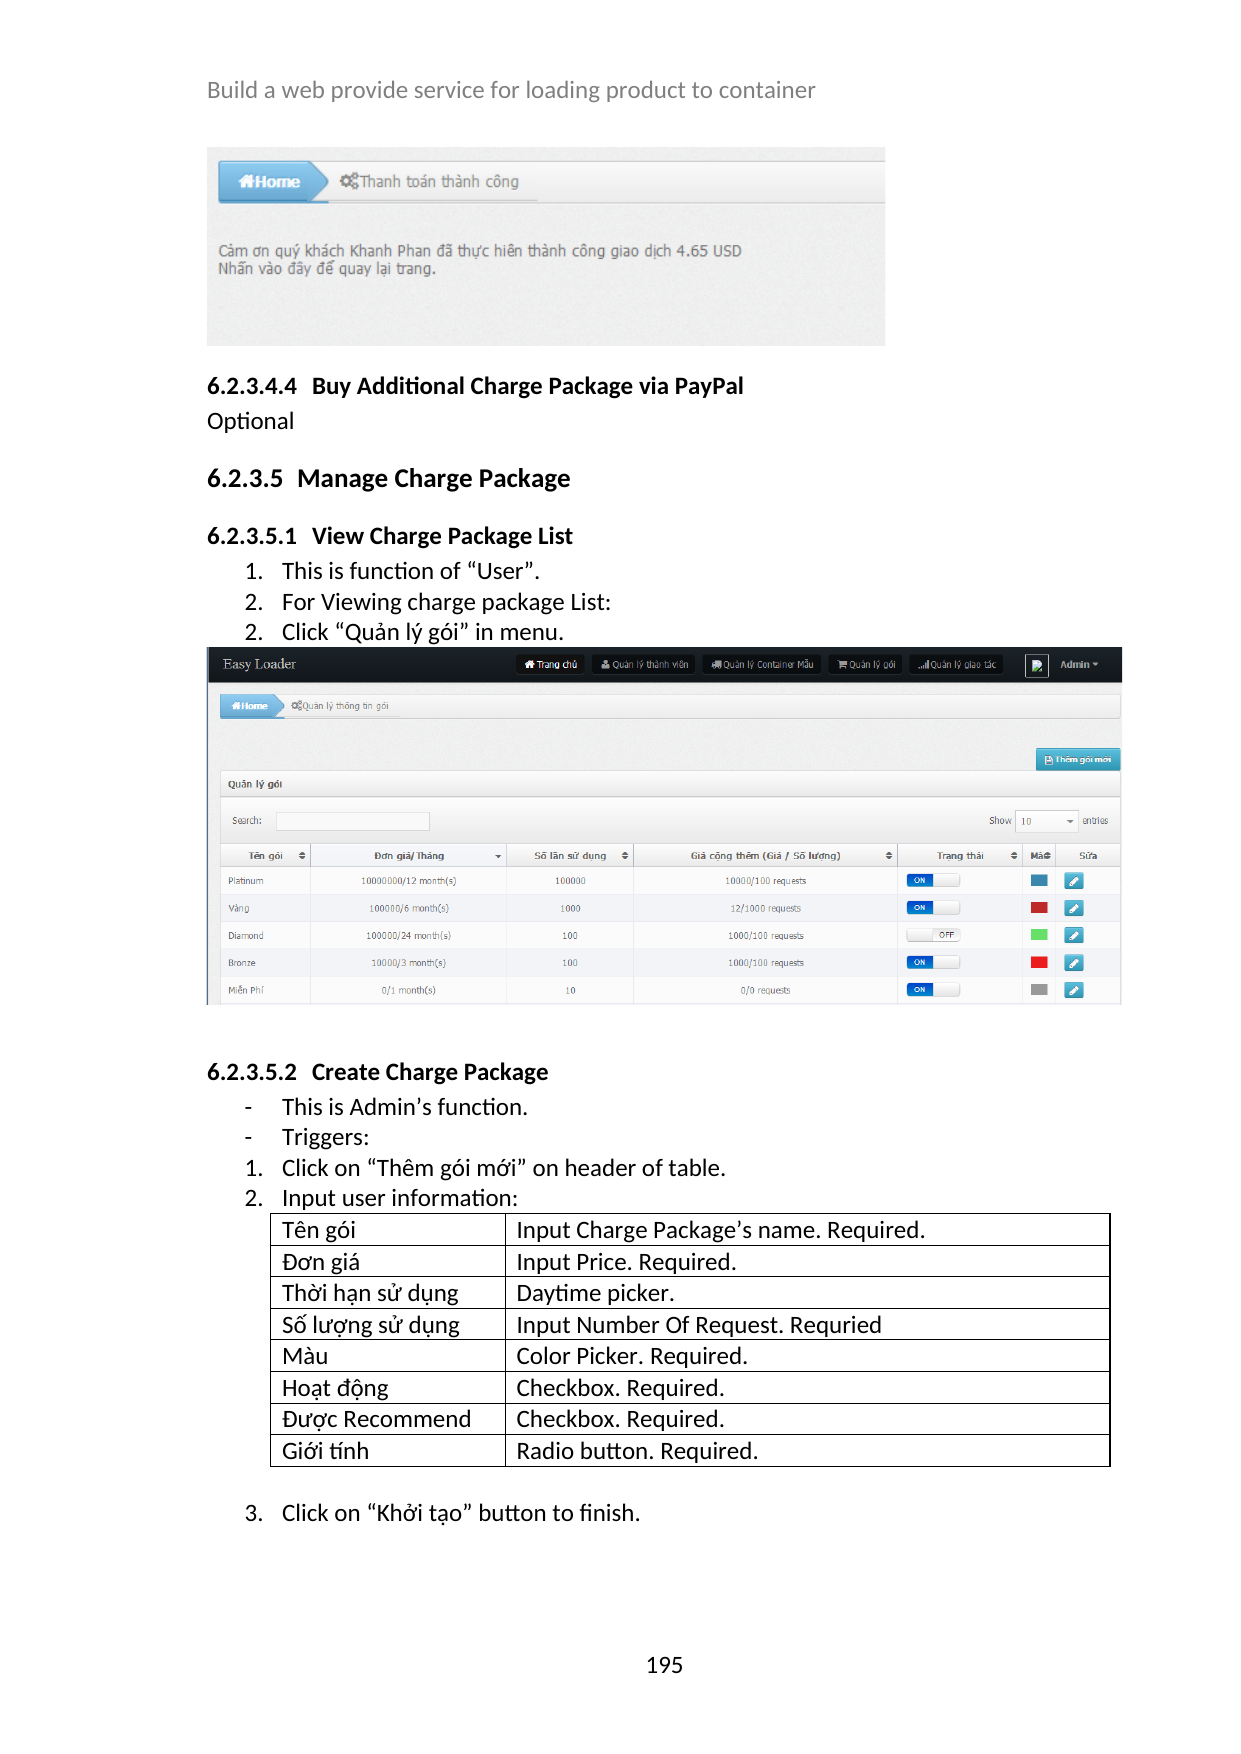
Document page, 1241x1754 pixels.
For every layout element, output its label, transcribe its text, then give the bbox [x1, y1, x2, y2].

subtitle View Charge Package List [207, 520, 1122, 551]
list This is function of “User”. [244, 555, 1122, 586]
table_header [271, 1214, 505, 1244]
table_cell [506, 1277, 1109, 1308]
text Optional [207, 406, 1122, 436]
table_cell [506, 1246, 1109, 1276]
list This is Admin’s function. [244, 1091, 1122, 1121]
subtitle Create Charge Package [207, 1056, 1122, 1086]
list Click on “Thêm gói mới” on header of table. [244, 1152, 1122, 1182]
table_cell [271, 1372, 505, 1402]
list Click “Quản lý gói” in menu. [244, 616, 1122, 647]
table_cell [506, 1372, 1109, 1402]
list Click on “Khởi tạo” button to finish. [244, 1497, 1122, 1528]
list Triggers: [244, 1121, 1122, 1152]
subtitle Manage Charge Package [207, 461, 1122, 494]
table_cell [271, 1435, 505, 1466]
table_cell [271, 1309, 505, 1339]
list For Viewing charge package List: [244, 586, 1122, 616]
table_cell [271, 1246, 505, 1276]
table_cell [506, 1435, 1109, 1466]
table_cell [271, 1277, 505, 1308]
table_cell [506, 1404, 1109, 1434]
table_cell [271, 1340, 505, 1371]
subtitle Buy Additional Charge Package via PayPal [207, 371, 1122, 401]
list Input user information: [244, 1182, 1122, 1213]
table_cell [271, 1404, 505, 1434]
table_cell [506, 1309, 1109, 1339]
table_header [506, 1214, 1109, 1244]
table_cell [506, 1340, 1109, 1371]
